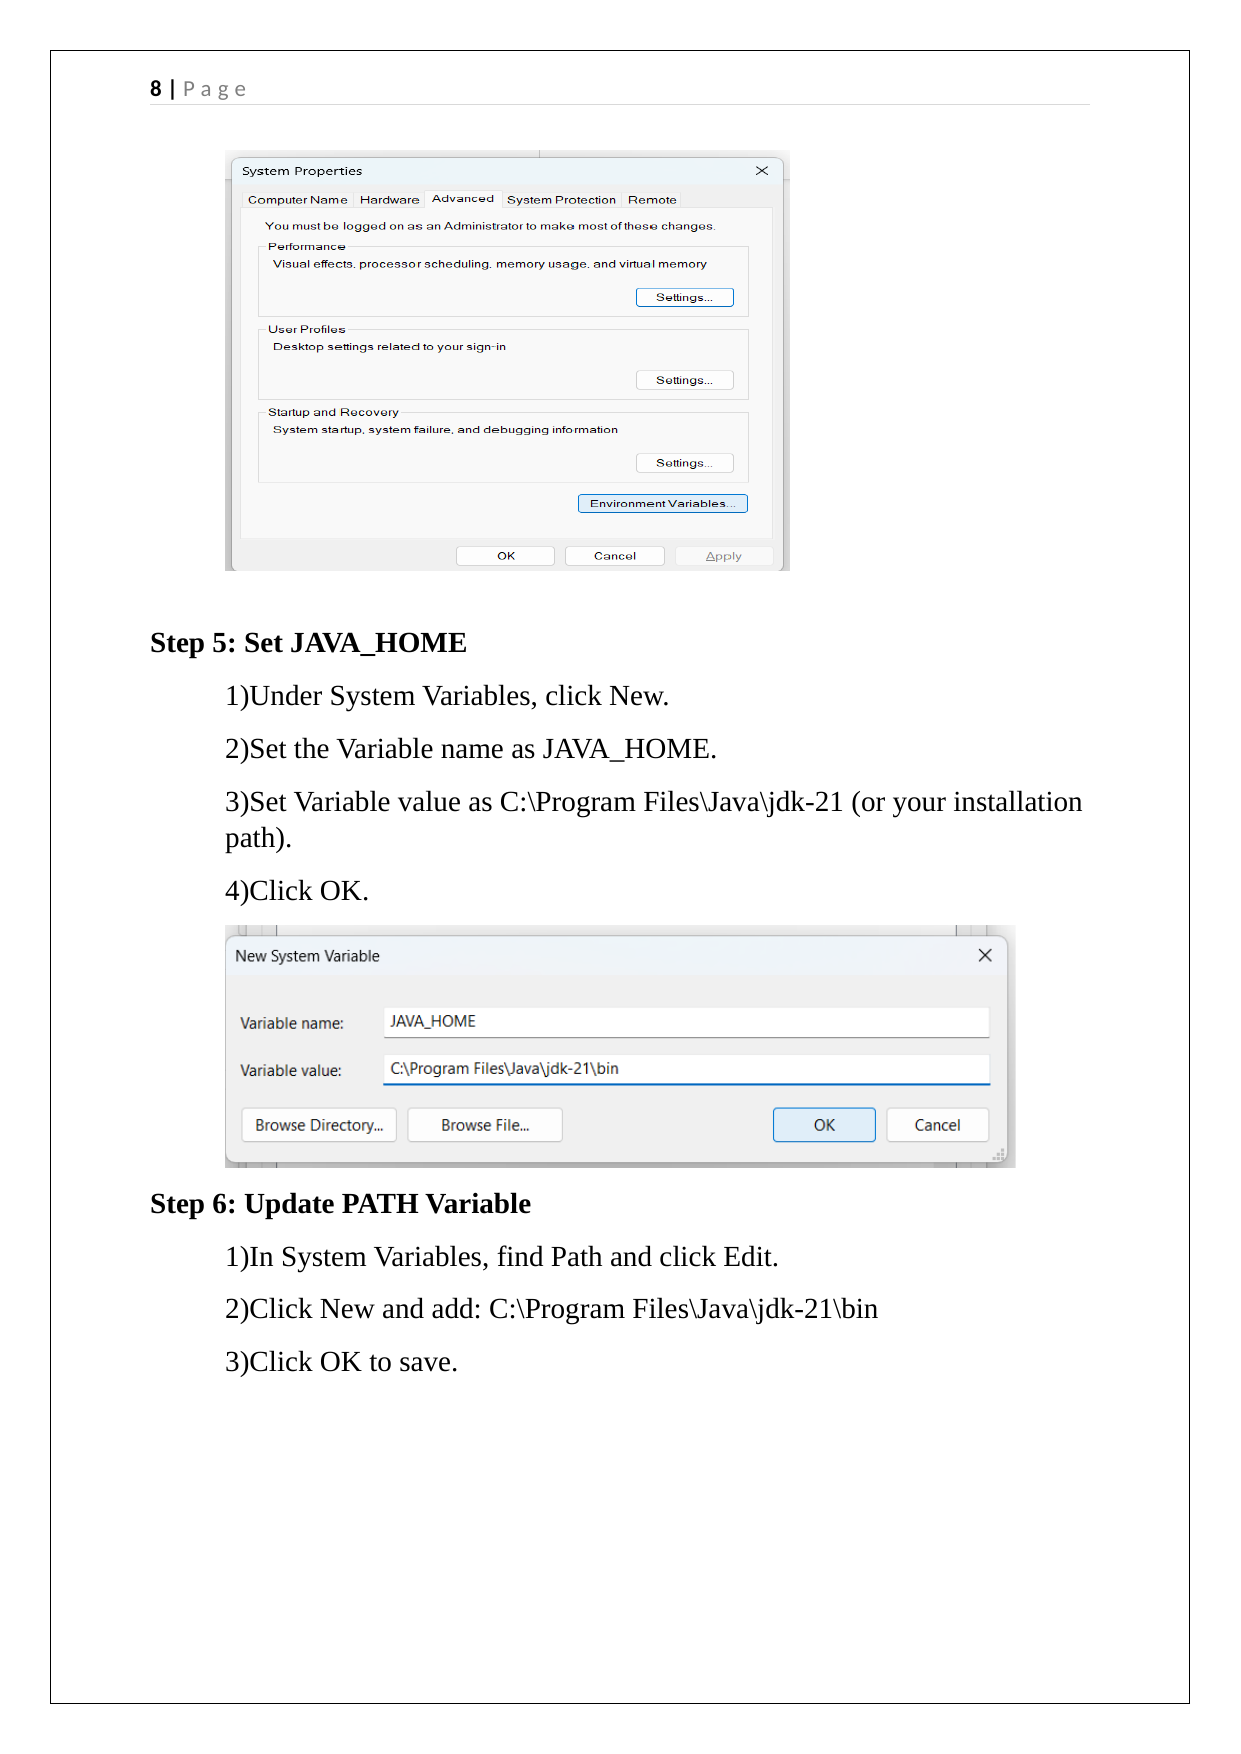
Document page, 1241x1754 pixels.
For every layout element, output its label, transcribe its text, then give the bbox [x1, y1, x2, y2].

text Step 5: Set JAVA_HOME [150, 626, 1090, 659]
text 1)Under System Variables, click New. [225, 678, 1090, 712]
text 2)Click New and add: C:\Program Files\Java\jdk-21\bin [225, 1292, 1090, 1325]
text Step 6: Update PATH Variable [150, 1186, 1090, 1219]
text 3)Click OK to save. [225, 1344, 1090, 1378]
text 4)Click OK. [225, 873, 1090, 907]
text 2)Set the Variable name as JAVA_HOME. [225, 731, 1090, 765]
picture [225, 150, 790, 571]
picture [225, 925, 1016, 1168]
text 3)Set Variable value as C:\Program Files\Java\jdk-21 (or your installation path). [225, 784, 1090, 854]
text 1)In System Variables, find Path and click Edit. [225, 1239, 1090, 1272]
